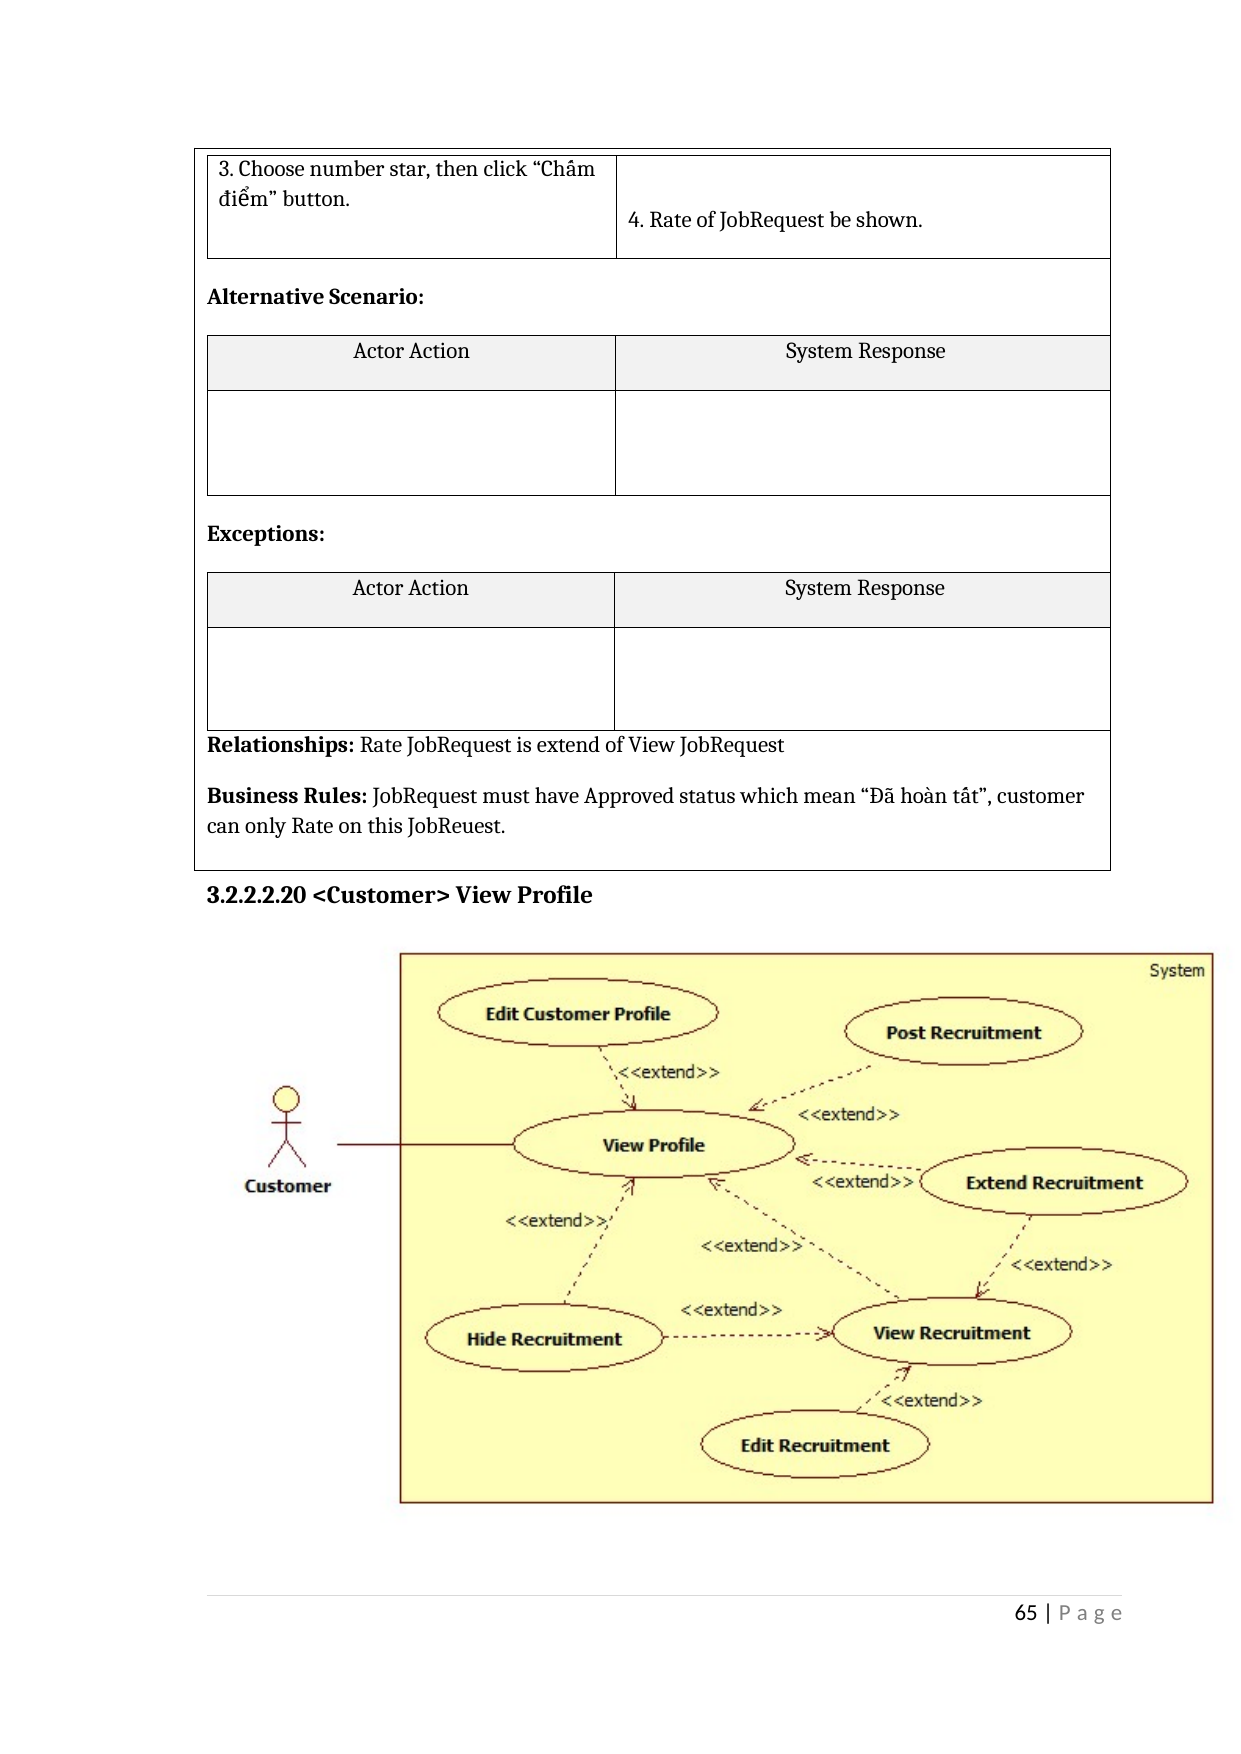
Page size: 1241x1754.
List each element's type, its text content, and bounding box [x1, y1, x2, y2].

picture [206, 922, 1241, 1535]
subtitle <Customer> View Profile [207, 881, 1122, 910]
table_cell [195, 149, 1110, 870]
